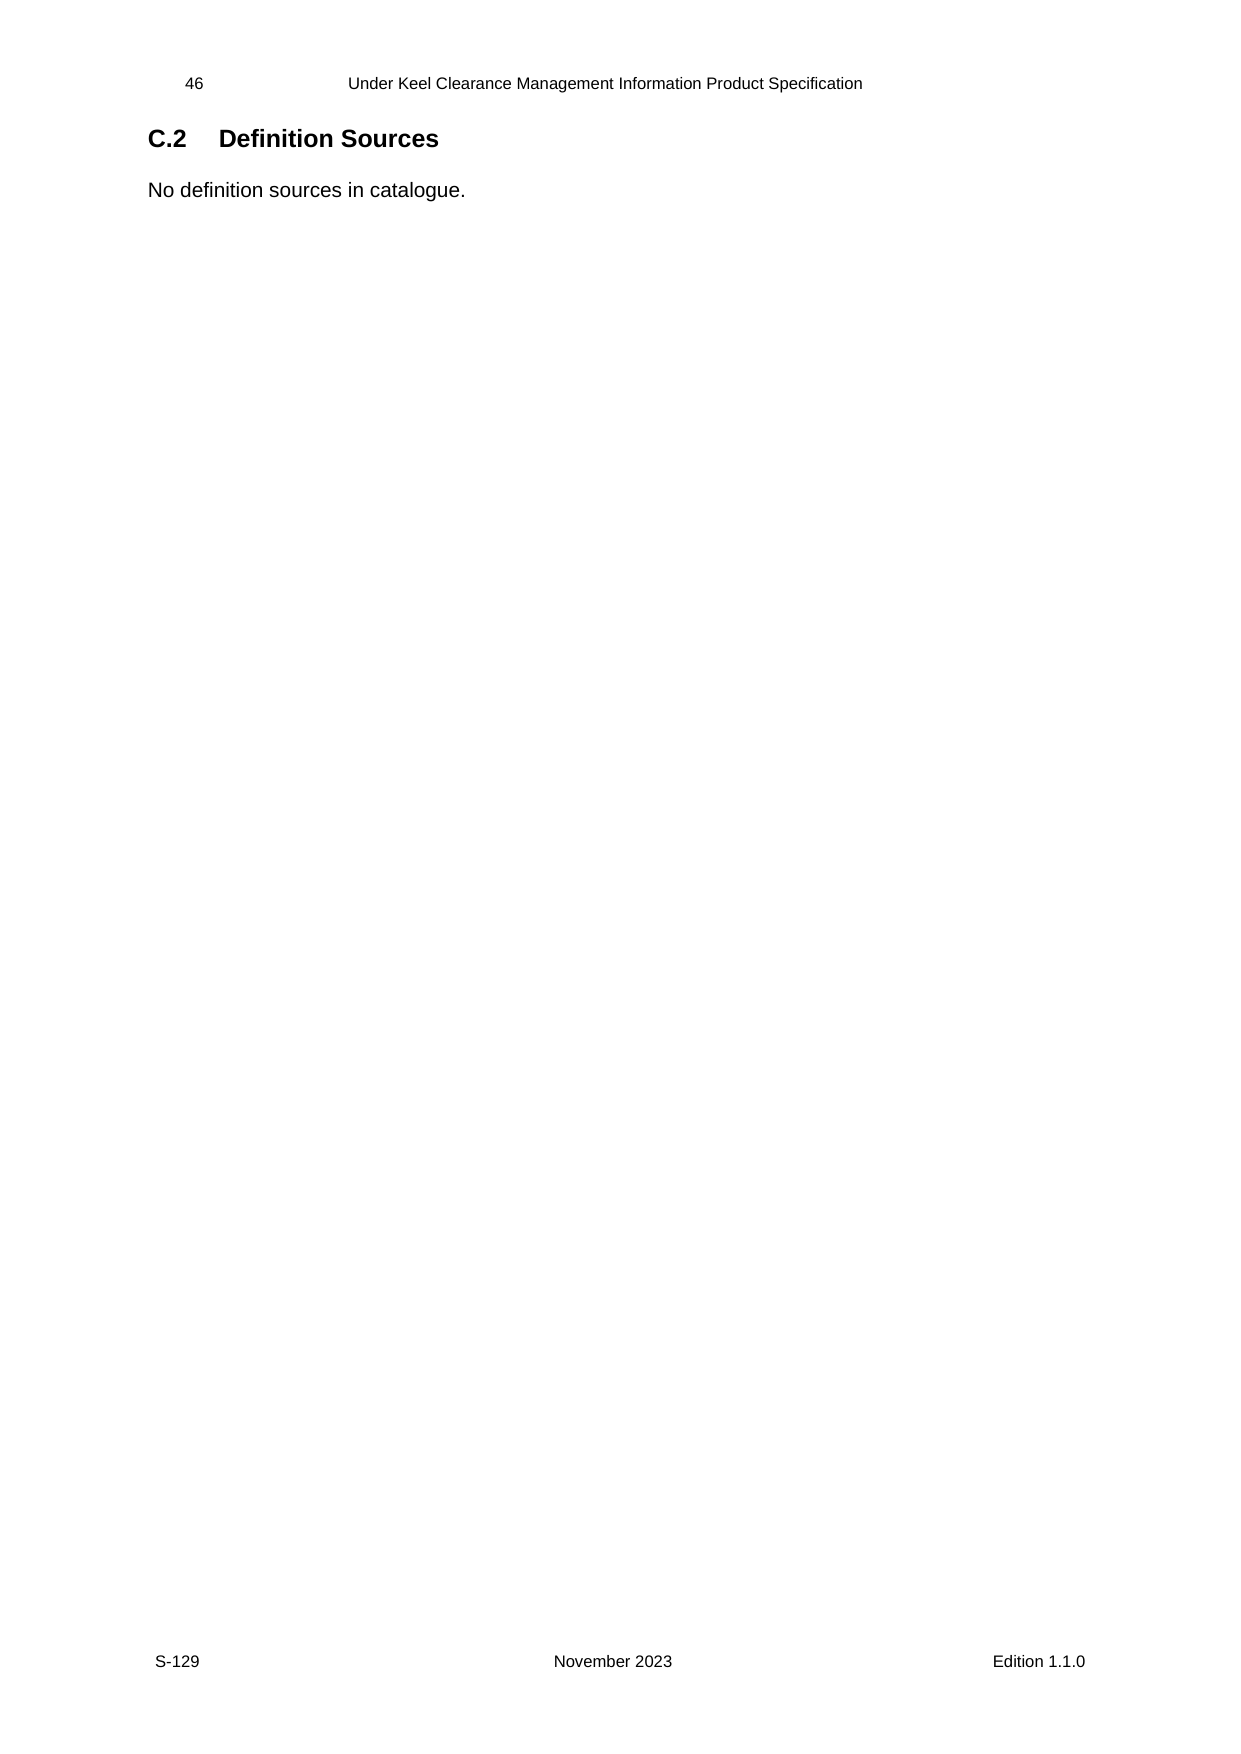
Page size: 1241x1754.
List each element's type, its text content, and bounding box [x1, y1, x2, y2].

text Definition Sources [148, 124, 1092, 153]
text No definition sources in catalogue. [148, 178, 1092, 202]
